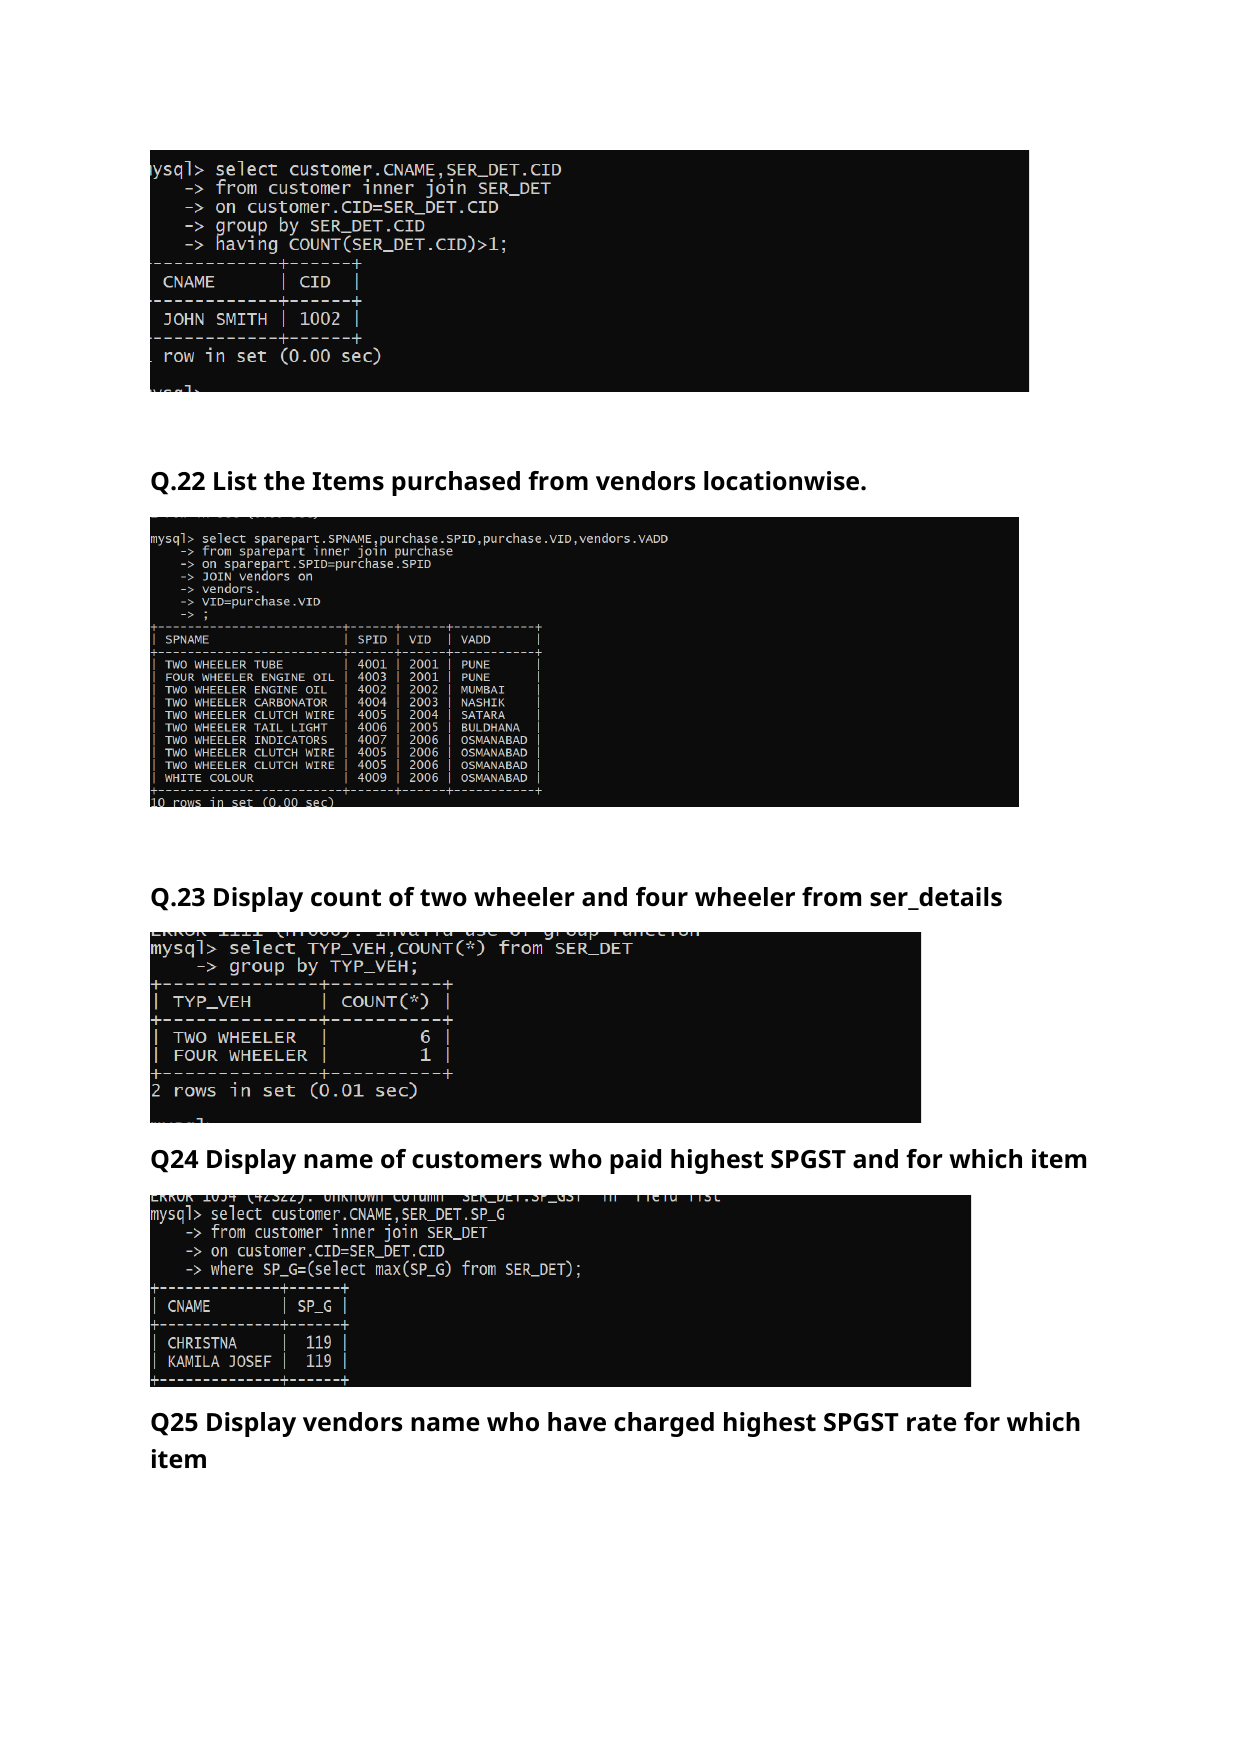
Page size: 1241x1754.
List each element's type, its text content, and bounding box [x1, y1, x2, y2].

text Q25 Display vendors name who have charged highest SPGST rate for which item [150, 1405, 1090, 1476]
text Q.22 List the Items purchased from vendors locationwise. [150, 464, 1090, 498]
text Q.23 Display count of two wheeler and four wheeler from ser_details [150, 879, 1090, 913]
picture [150, 150, 1030, 392]
text Q24 Display name of customers who paid highest SPGST and for which item [150, 1142, 1090, 1176]
picture [150, 517, 1019, 807]
picture [150, 932, 922, 1123]
picture [150, 1195, 972, 1387]
